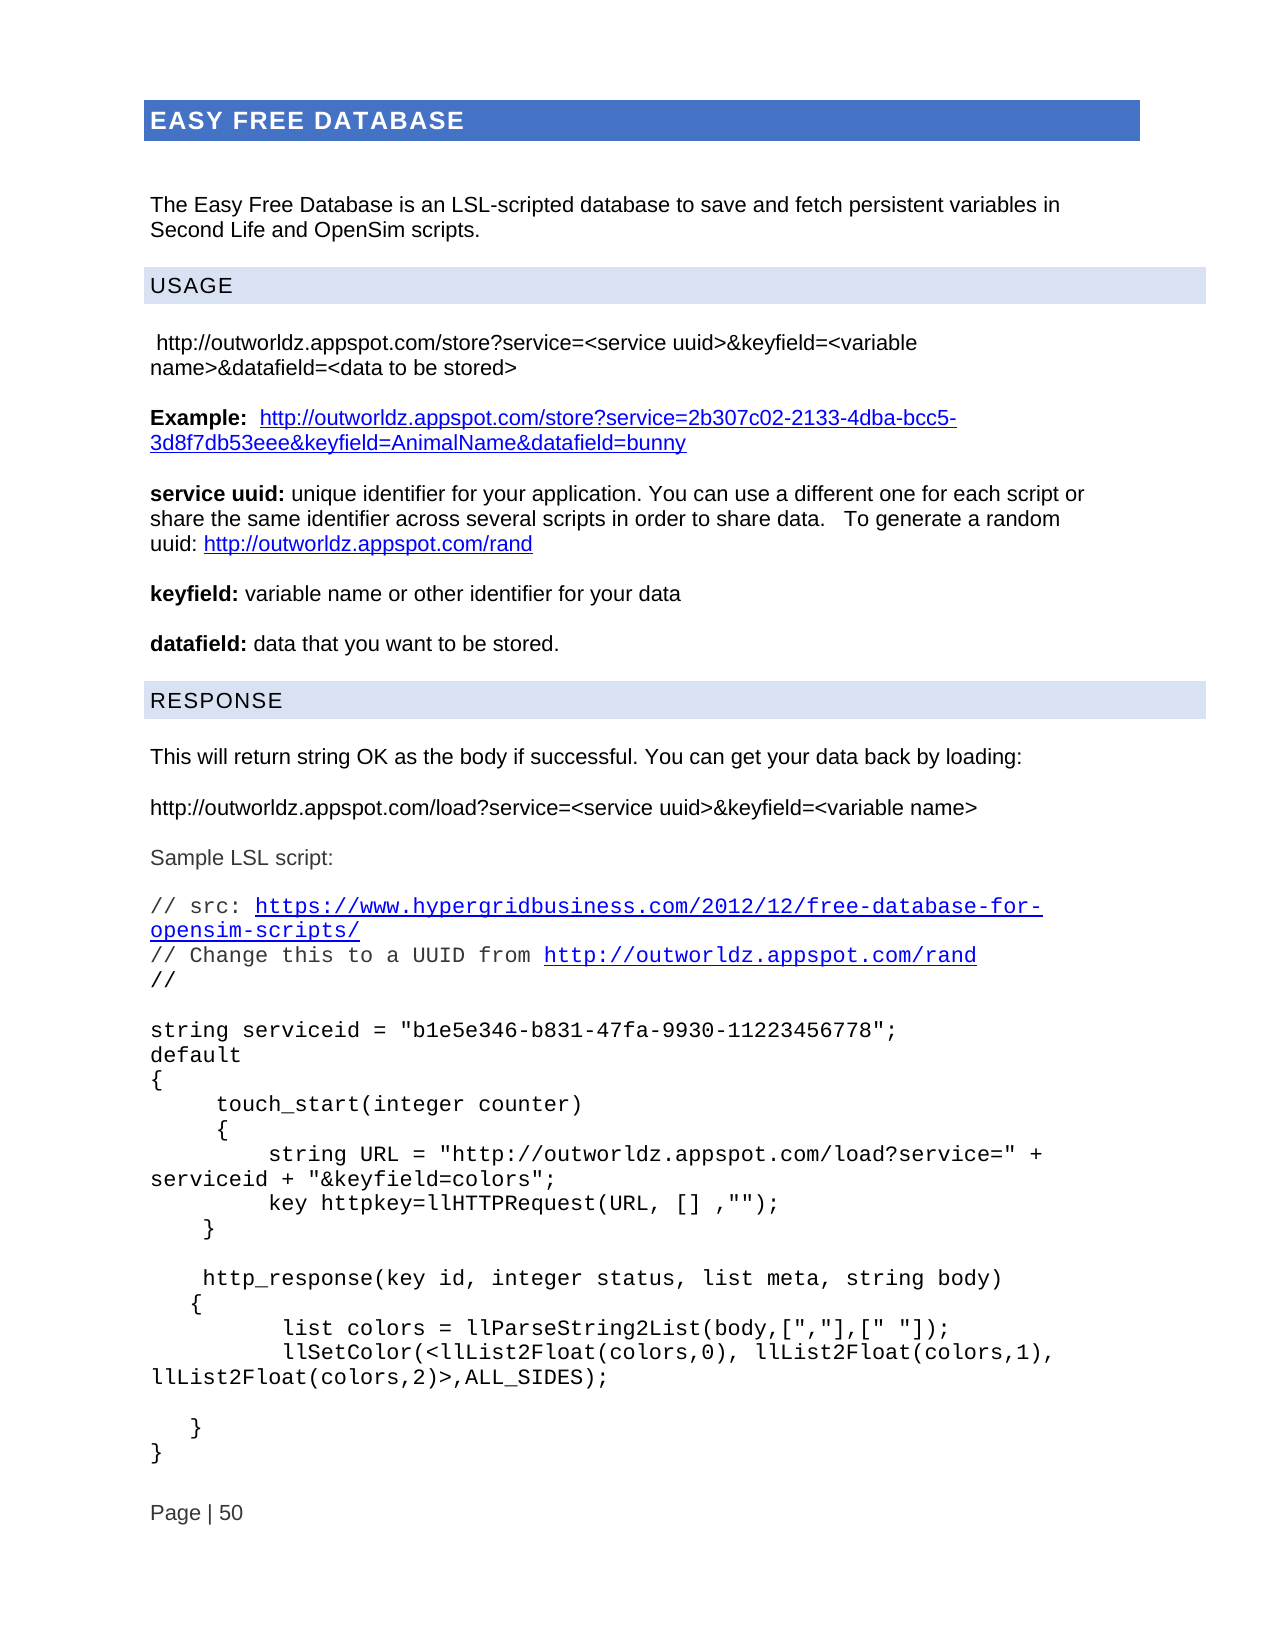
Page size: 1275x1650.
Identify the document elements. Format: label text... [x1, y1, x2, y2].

text datafield: data that you want to be stored. [150, 631, 1125, 656]
text string serviceid = "b1e5e346-b831-47fa-9930-11223456778"; default { touch_start(integer counter) { string URL = "http://outworldz.appspot.com/load?service=" + serviceid + "&keyfield=colors"; key httpkey=llHTTPRequest(URL, [] ,""); } [150, 1019, 1125, 1242]
text Example: http://outworldz.appspot.com/store?service=2b307c02-2133-4dba-bcc5-3d8f7db53eee&keyfield=AnimalName&datafield=bunny [150, 405, 1125, 455]
subtitle Easy Free Database [150, 106, 1134, 135]
text service uuid: unique identifier for your application. You can use a different one for each script or share the same identifier across several scripts in order to share data. To generate a random uuid: http://outworldz.appspot.com/rand [150, 480, 1125, 556]
text } } [150, 1416, 1125, 1466]
text http_response(key id, integer status, list meta, string body) { list colors = llParseString2List(body,[","],[" "]); llSetColor(<llList2Float(colors,0), llList2Float(colors,1), llList2Float(colors,2)>,ALL_SIDES); [150, 1267, 1125, 1391]
text This will return string OK as the body if successful. You can get your data back by loading: [150, 744, 1125, 769]
text http://outworldz.appspot.com/load?service=<service uuid>&keyfield=<variable name> [150, 794, 1125, 819]
text keyfield: variable name or other identifier for your data [150, 581, 1125, 606]
text http://outworldz.appspot.com/store?service=<service uuid>&keyfield=<variable name>&datafield=<data to be stored> [150, 329, 1125, 380]
subtitle Response [150, 688, 1200, 713]
subtitle Usage [150, 273, 1200, 298]
text // src: https://www.hypergridbusiness.com/2012/12/free-database-for-opensim-scripts/ // Change this to a UUID from http://outworldz.appspot.com/rand // [150, 895, 1125, 994]
text Sample LSL script: [150, 844, 1125, 870]
text The Easy Free Database is an LSL-scripted database to save and fetch persistent variables in Second Life and OpenSim scripts. [150, 166, 1125, 242]
